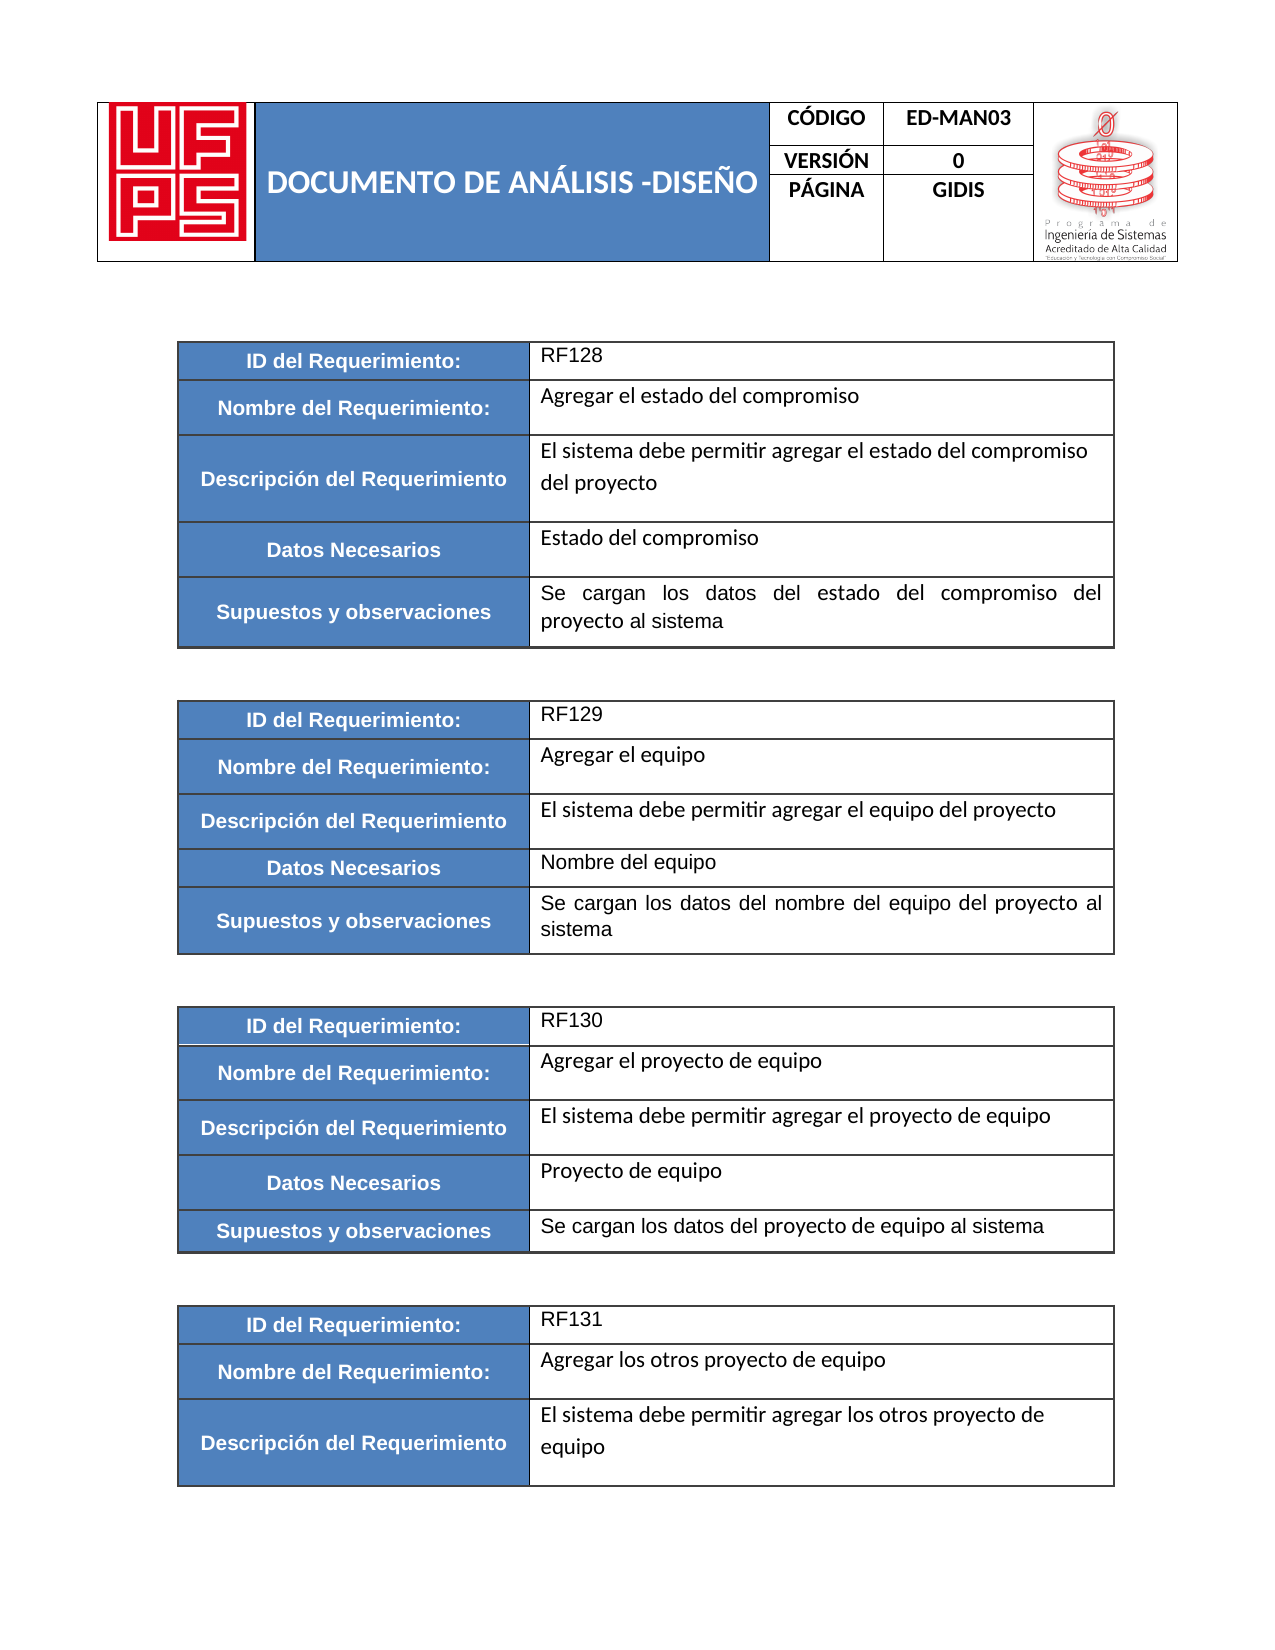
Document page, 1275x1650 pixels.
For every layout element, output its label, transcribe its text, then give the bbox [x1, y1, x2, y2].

table_cell El sistema debe permitir agregar el proyecto de equipo [530, 1101, 1113, 1154]
picture [1045, 102, 1166, 261]
table_cell Datos Necesarios [179, 523, 529, 576]
table_header ID del Requerimiento: [179, 1008, 529, 1044]
table_cell El sistema debe permitir agregar el equipo del proyecto [530, 795, 1113, 848]
table_cell Nombre del Requerimiento: [179, 740, 529, 793]
table_cell Supuestos y observaciones [179, 888, 529, 953]
table_cell Agregar el estado del compromiso [530, 381, 1113, 434]
table_header RF129 [530, 702, 1113, 738]
table_cell Se cargan los datos del nombre del equipo del proyecto al sistema [530, 888, 1113, 953]
table_cell Nombre del Requerimiento: [179, 381, 529, 434]
table_cell Datos Necesarios [179, 1156, 529, 1209]
table_cell Nombre del Requerimiento: [179, 1345, 529, 1398]
table_cell El sistema debe permitir agregar el estado del compromiso del proyecto [530, 436, 1113, 521]
table_header ID del Requerimiento: [179, 702, 529, 738]
picture [108, 102, 247, 241]
table_cell Descripción del Requerimiento [179, 1400, 529, 1485]
table_cell Nombre del Requerimiento: [179, 1047, 529, 1099]
table_header RF128 [530, 343, 1113, 379]
table_cell Supuestos y observaciones [179, 578, 529, 646]
table_cell Agregar los otros proyecto de equipo [530, 1345, 1113, 1398]
table_cell Se cargan los datos del proyecto de equipo al sistema [530, 1211, 1113, 1251]
table_cell Datos Necesarios [179, 850, 529, 886]
table_cell Agregar el equipo [530, 740, 1113, 793]
table_cell Estado del compromiso [530, 523, 1113, 576]
table_header RF130 [530, 1008, 1113, 1044]
table_header ID del Requerimiento: [179, 1307, 529, 1343]
table_header ID del Requerimiento: [179, 343, 529, 379]
table_cell Proyecto de equipo [530, 1156, 1113, 1209]
table_cell Descripción del Requerimiento [179, 795, 529, 848]
table_cell Se cargan los datos del estado del compromiso del proyecto al sistema [530, 578, 1113, 646]
table_header RF131 [530, 1307, 1113, 1343]
table_cell El sistema debe permitir agregar los otros proyecto de equipo [530, 1400, 1113, 1485]
table_cell Descripción del Requerimiento [179, 436, 529, 521]
table_cell Descripción del Requerimiento [179, 1101, 529, 1154]
table_cell Agregar el proyecto de equipo [530, 1047, 1113, 1099]
table_cell Supuestos y observaciones [179, 1211, 529, 1251]
table_cell Nombre del equipo [530, 850, 1113, 886]
